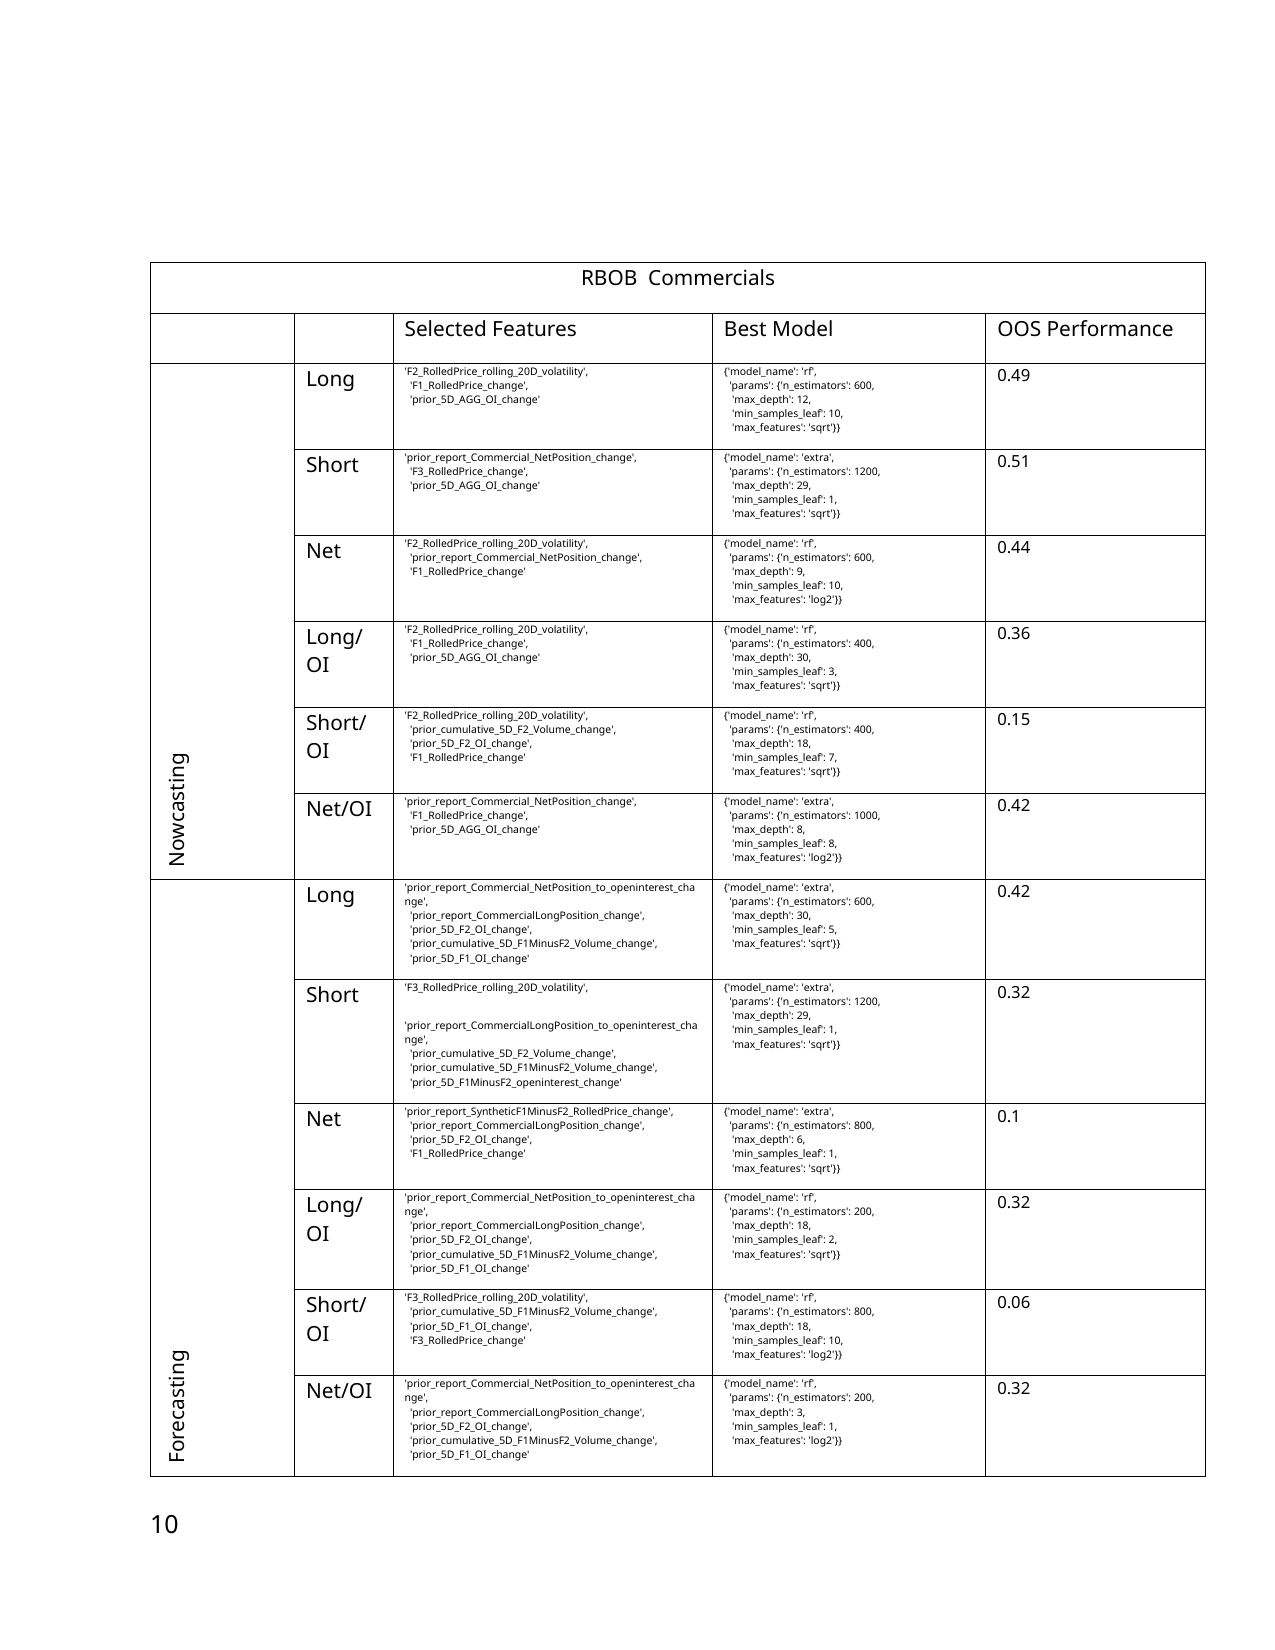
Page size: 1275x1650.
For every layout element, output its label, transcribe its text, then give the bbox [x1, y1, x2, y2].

table_cell {'model_name': 'rf', 'params': {'n_estimators': 200, 'max_depth': 3, 'min_samples_leaf': 1, 'max_features': 'log2'}} [713, 1376, 985, 1476]
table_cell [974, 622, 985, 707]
table_cell Net [295, 1104, 393, 1189]
table_cell 'prior_report_Commercial_NetPosition_change', 'F3_RolledPrice_change', 'prior_5D_AGG_OI_change' [394, 450, 712, 535]
table_cell [151, 314, 294, 363]
table_cell Net [295, 536, 393, 621]
table_cell Net/OI [295, 794, 393, 879]
table_cell Long [295, 880, 393, 979]
table_cell 'prior_report_SyntheticF1MinusF2_RolledPrice_change', 'prior_report_CommercialLongPosition_change', 'prior_5D_F2_OI_change', 'F1_RolledPrice_change' [394, 1104, 712, 1189]
table_cell 'prior_report_Commercial_NetPosition_to_openinterest_change', 'prior_report_CommercialLongPosition_change', 'prior_5D_F2_OI_change', 'prior_cumulative_5D_F1MinusF2_Volume_change', 'prior_5D_F1_OI_change' [394, 1190, 712, 1289]
table_cell 'prior_report_Commercial_NetPosition_to_openinterest_change', 'prior_report_CommercialLongPosition_change', 'prior_5D_F2_OI_change', 'prior_cumulative_5D_F1MinusF2_Volume_change', 'prior_5D_F1_OI_change' [394, 1376, 712, 1476]
table_cell Selected Features [394, 314, 712, 363]
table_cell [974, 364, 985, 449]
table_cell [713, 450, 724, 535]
table_cell Best Model [713, 314, 985, 363]
table_cell 'F2_RolledPrice_rolling_20D_volatility', 'prior_report_Commercial_NetPosition_change', 'F1_RolledPrice_change' [394, 536, 712, 621]
table_cell OOS Performance [986, 314, 1205, 363]
table_cell Short [295, 980, 393, 1103]
table_cell 'F3_RolledPrice_rolling_20D_volatility', 'prior_report_CommercialLongPosition_to_openinterest_change', 'prior_cumulative_5D_F2_Volume_change', 'prior_cumulative_5D_F1MinusF2_Volume_change', 'prior_5D_F1MinusF2_openinterest_change' [394, 980, 712, 1103]
table_cell 'F3_RolledPrice_rolling_20D_volatility', 'prior_cumulative_5D_F1MinusF2_Volume_change', 'prior_5D_F1_OI_change', 'F3_RolledPrice_change' [394, 1290, 712, 1375]
table_cell 'F2_RolledPrice_rolling_20D_volatility', 'F1_RolledPrice_change', 'prior_5D_AGG_OI_change' [394, 364, 712, 449]
table_cell 0.42 [986, 880, 1205, 979]
table_cell 0.32 [986, 1190, 1205, 1289]
table_cell Forecasting [151, 880, 294, 1476]
table_cell Long/OI [295, 622, 393, 707]
table_cell {'model_name': 'extra', 'params': {'n_estimators': 600, 'max_depth': 30, 'min_samples_leaf': 5, 'max_features': 'sqrt'}} [713, 880, 985, 979]
table_cell {'model_name': 'rf', 'params': {'n_estimators': 200, 'max_depth': 18, 'min_samples_leaf': 2, 'max_features': 'sqrt'}} [713, 1190, 985, 1289]
table_cell {'model_name': 'extra', 'params': {'n_estimators': 1200, 'max_depth': 29, 'min_samples_leaf': 1, 'max_features': 'sqrt'}} [713, 980, 985, 1103]
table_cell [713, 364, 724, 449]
table_cell Long/OI [295, 1190, 393, 1289]
table_cell 'F2_RolledPrice_rolling_20D_volatility', 'F1_RolledPrice_change', 'prior_5D_AGG_OI_change' [394, 622, 712, 707]
table_cell {'model_name': 'rf', 'params': {'n_estimators': 800, 'max_depth': 18, 'min_samples_leaf': 10, 'max_features': 'log2'}} [713, 1290, 985, 1375]
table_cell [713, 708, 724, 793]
table_header RBOB Commercials [151, 263, 1205, 313]
table_cell Short/OI [295, 1290, 393, 1375]
table_cell 0.15 [986, 708, 1205, 793]
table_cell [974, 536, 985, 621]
table_cell Short [295, 450, 393, 535]
table_cell Net/OI [295, 1376, 393, 1476]
table_cell 0.32 [986, 980, 1205, 1103]
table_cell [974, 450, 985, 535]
table_cell Long [295, 364, 393, 449]
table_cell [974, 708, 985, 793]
table_cell {'model_name': 'extra', 'params': {'n_estimators': 1000, 'max_depth': 8, 'min_samples_leaf': 8, 'max_features': 'log2'}} [713, 794, 985, 879]
table_cell 0.42 [986, 794, 1205, 879]
table_cell Nowcasting [151, 364, 294, 879]
table_cell 0.44 [986, 536, 1205, 621]
table_cell {'model_name': 'extra', 'params': {'n_estimators': 800, 'max_depth': 6, 'min_samples_leaf': 1, 'max_features': 'sqrt'}} [713, 1104, 985, 1189]
table_cell [295, 314, 393, 363]
table_cell 0.06 [986, 1290, 1205, 1375]
table_cell 0.51 [986, 450, 1205, 535]
table_cell 'prior_report_Commercial_NetPosition_change', 'F1_RolledPrice_change', 'prior_5D_AGG_OI_change' [394, 794, 712, 879]
table_cell 0.32 [986, 1376, 1205, 1476]
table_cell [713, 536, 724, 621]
table_cell 0.1 [986, 1104, 1205, 1189]
table_cell 'prior_report_Commercial_NetPosition_to_openinterest_change', 'prior_report_CommercialLongPosition_change', 'prior_5D_F2_OI_change', 'prior_cumulative_5D_F1MinusF2_Volume_change', 'prior_5D_F1_OI_change' [394, 880, 712, 979]
table_cell 0.49 [986, 364, 1205, 449]
table_cell 'F2_RolledPrice_rolling_20D_volatility', 'prior_cumulative_5D_F2_Volume_change', 'prior_5D_F2_OI_change', 'F1_RolledPrice_change' [394, 708, 712, 793]
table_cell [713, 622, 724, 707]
table_cell 0.36 [986, 622, 1205, 707]
table_cell Short/OI [295, 708, 393, 793]
